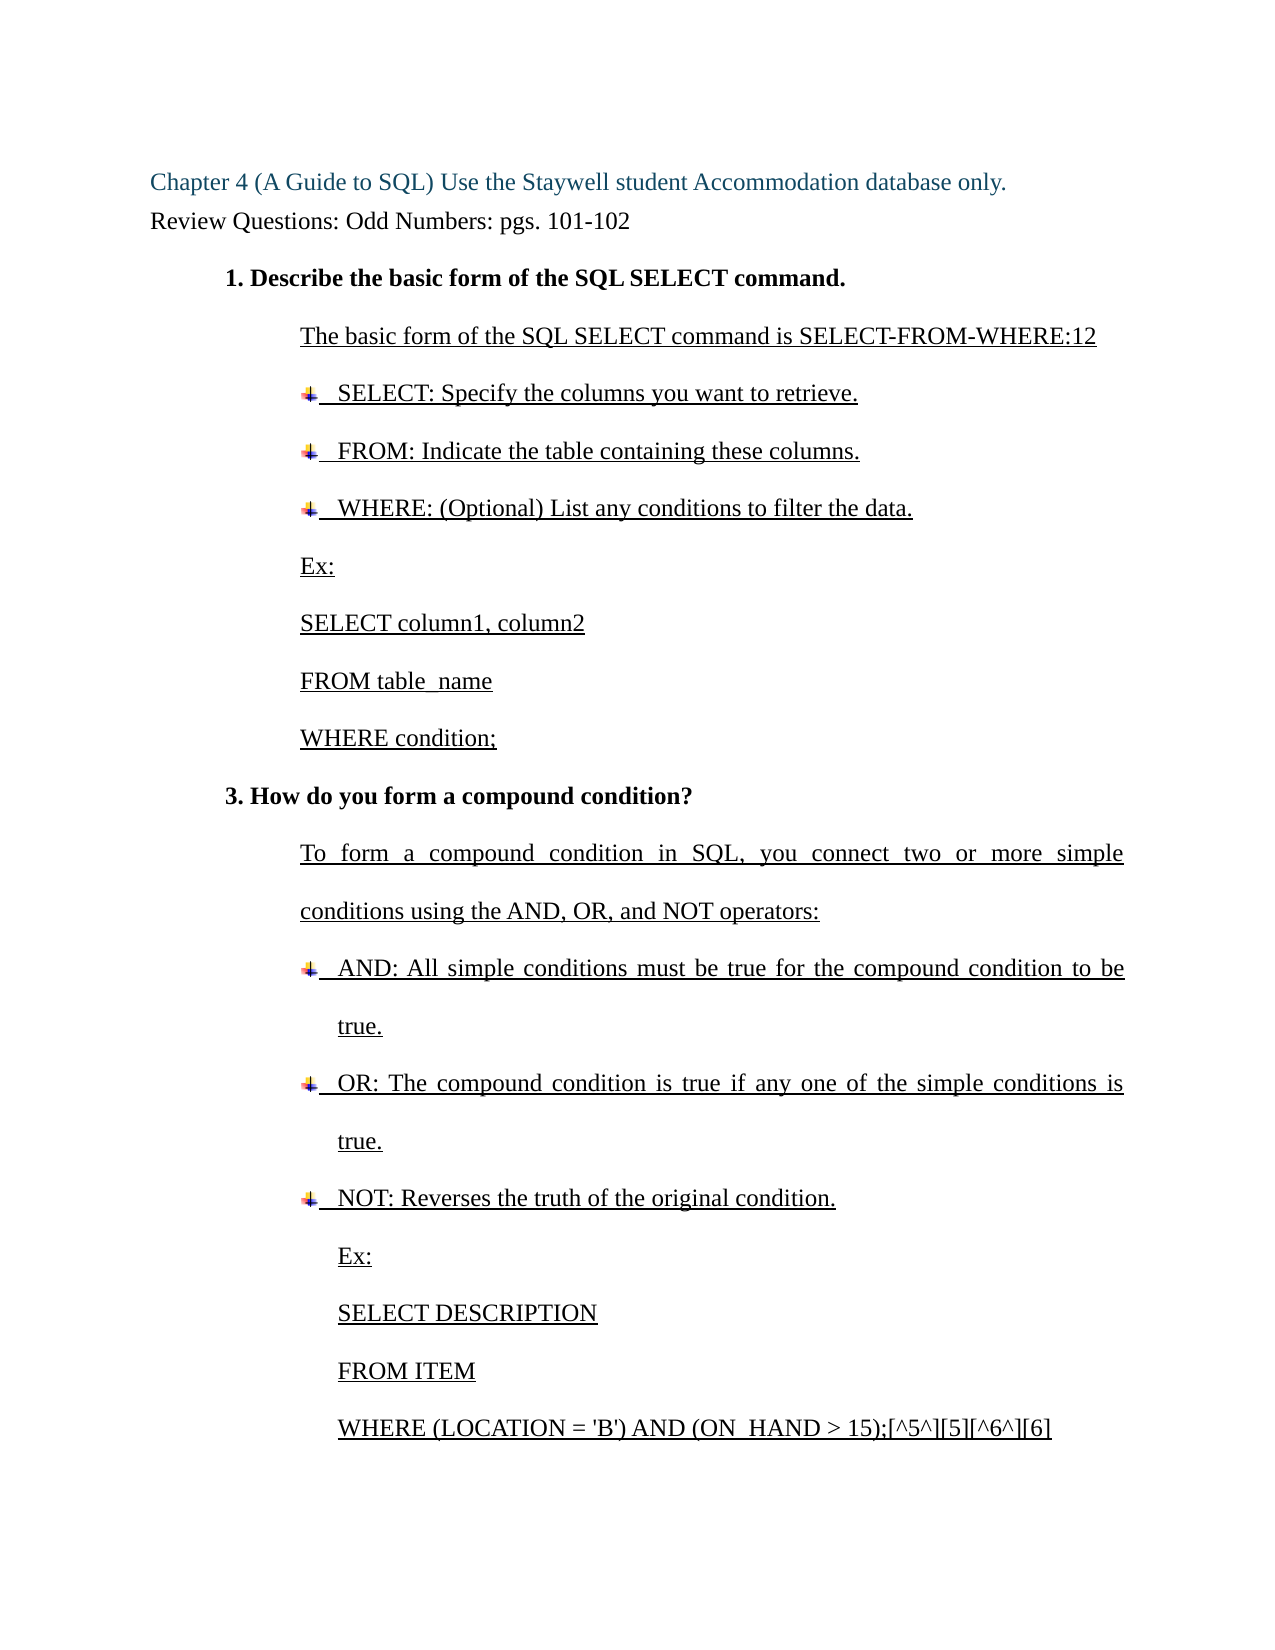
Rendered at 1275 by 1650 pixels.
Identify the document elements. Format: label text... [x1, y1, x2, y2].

picture [301, 500, 318, 517]
text To form a compound condition in SQL, you connect two or more simple conditions using the AND, OR, and NOT operators: [300, 838, 1125, 925]
list OR: The compound condition is true if any one of the simple conditions is true. [300, 1068, 1125, 1155]
picture [301, 442, 318, 460]
text FROM table_name [300, 666, 1125, 695]
text SELECT column1, column2 [300, 608, 1125, 637]
text The basic form of the SQL SELECT command is SELECT-FROM-WHERE:12 [150, 321, 1125, 350]
text WHERE condition; [300, 723, 1125, 752]
picture [301, 385, 318, 402]
list SELECT: Specify the columns you want to retrieve. [300, 378, 1125, 407]
text FROM ITEM [337, 1356, 1125, 1385]
text 3. How do you form a compound condition? [150, 781, 1125, 810]
list NOT: Reverses the truth of the original condition. [300, 1183, 1125, 1212]
text 1. Describe the basic form of the SQL SELECT command. [150, 263, 1125, 292]
list AND: All simple conditions must be true for the compound condition to be true. [300, 953, 1125, 1040]
picture [301, 960, 318, 977]
text Ex: [300, 551, 1125, 580]
text Review Questions: Odd Numbers: pgs. 101-102 [150, 206, 1125, 235]
list FROM: Indicate the table containing these columns. [300, 436, 1125, 465]
subtitle Chapter 4 (A Guide to SQL) Use the Staywell student Accommodation database only. [150, 167, 1125, 195]
list WHERE: (Optional) List any conditions to filter the data. [300, 493, 1125, 522]
text SELECT DESCRIPTION [337, 1298, 1125, 1327]
text WHERE (LOCATION = 'B') AND (ON_HAND > 15);[^5^][5][^6^][6] [337, 1413, 1125, 1442]
picture [301, 1075, 318, 1092]
text Ex: [337, 1241, 1125, 1270]
picture [301, 1190, 318, 1207]
